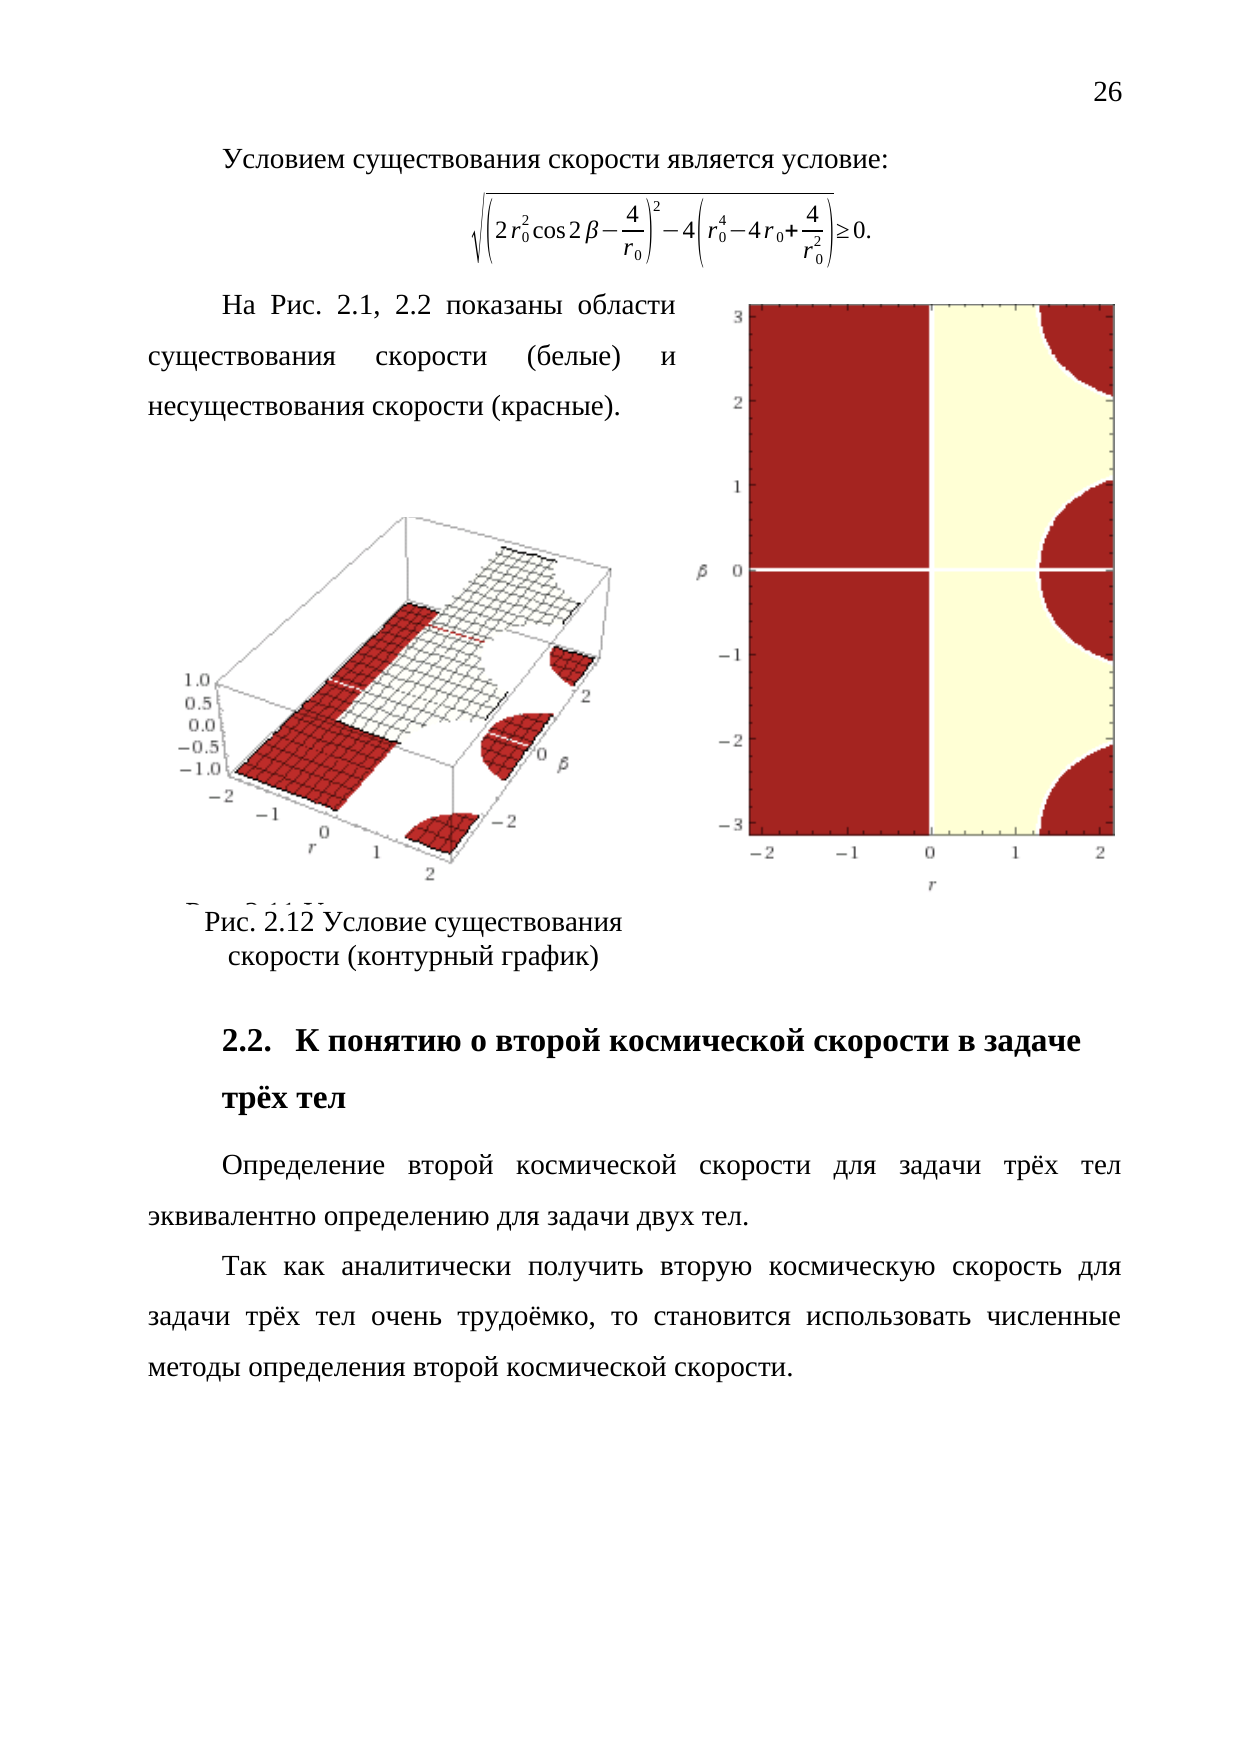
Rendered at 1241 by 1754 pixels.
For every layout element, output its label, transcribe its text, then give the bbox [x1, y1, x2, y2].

picture [695, 304, 1115, 894]
picture [177, 517, 612, 886]
subtitle К понятию о второй космической скорости в задаче трёх тел [222, 853, 1122, 1116]
text Определение второй космической скорости для задачи трёх тел эквивалентно определению для задачи двух тел. [148, 1147, 1122, 1231]
text Условием существования скорости является условие: [148, 141, 1122, 174]
text На Рис. 2.1, 2.2 показаны области существования скорости (белые) и несуществования скорости (красные). [148, 287, 1122, 422]
text Так как аналитически получить вторую космическую скорость для задачи трёх тел очень трудоёмко, то становится использовать численные методы определения второй космической скорости. [148, 1248, 1122, 1382]
